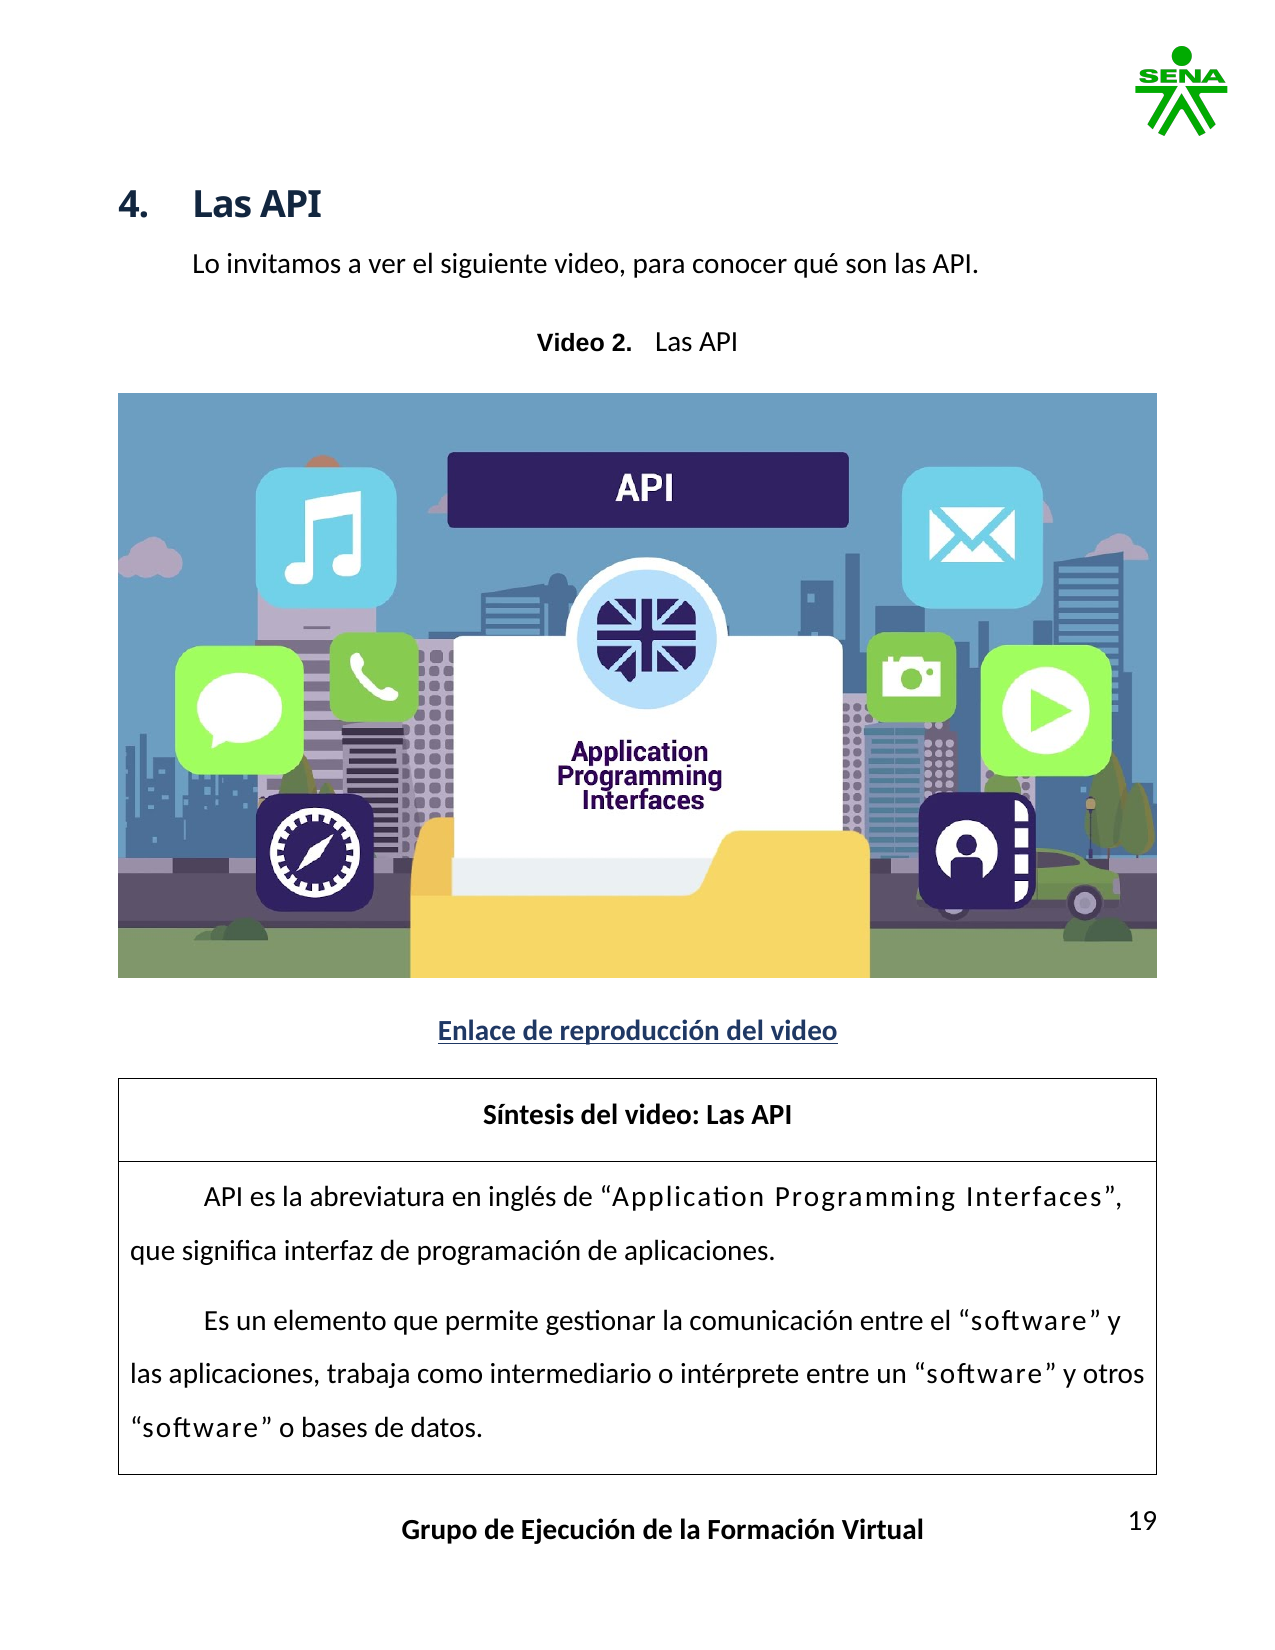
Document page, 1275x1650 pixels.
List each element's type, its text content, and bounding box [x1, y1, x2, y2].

text Lo invitamos a ver el siguiente video, para conocer qué son las API. [118, 245, 1157, 281]
subtitle Las API [118, 177, 1157, 228]
text Las API [118, 323, 1157, 359]
picture [118, 393, 1157, 978]
text Enlace de reproducción del video [118, 1012, 1157, 1048]
table_header Síntesis del video: Las API [119, 1079, 1156, 1161]
picture [1135, 46, 1228, 136]
